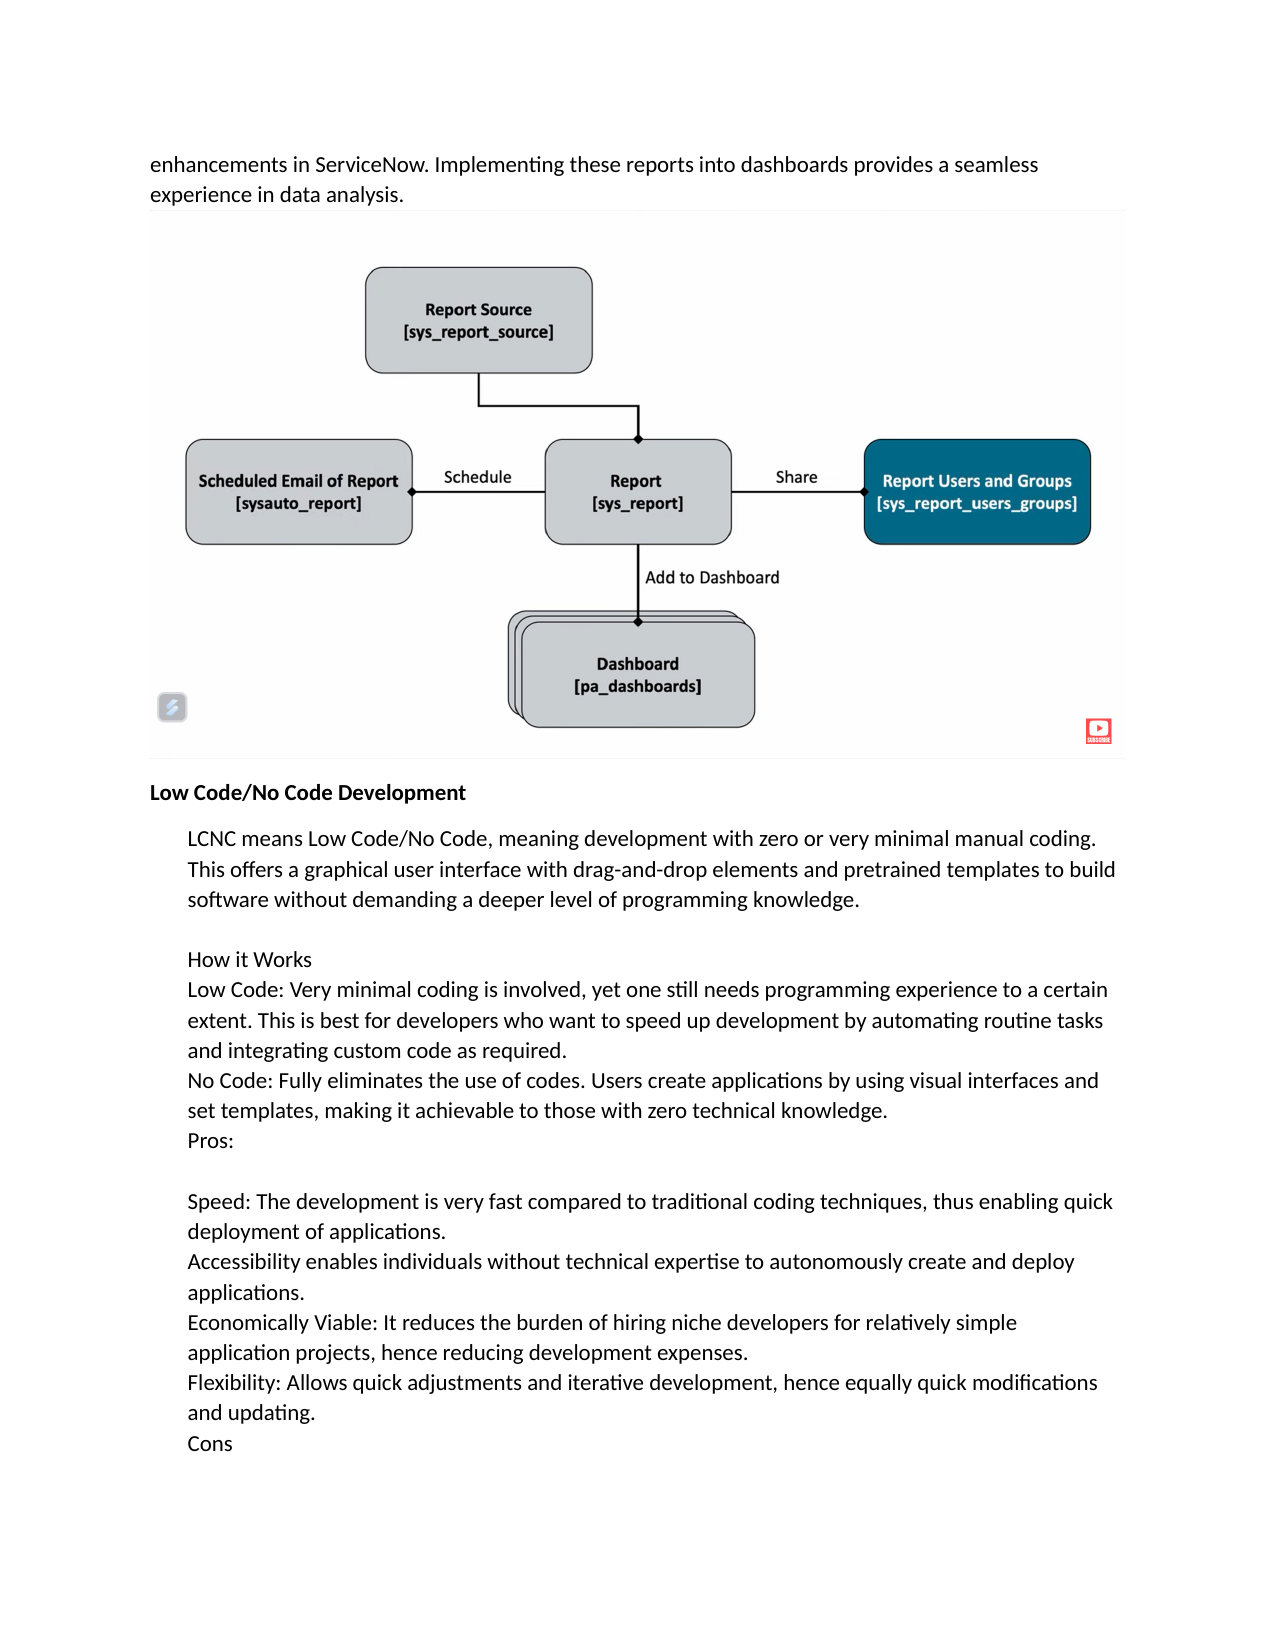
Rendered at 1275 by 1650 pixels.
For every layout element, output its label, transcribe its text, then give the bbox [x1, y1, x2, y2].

text Low Code/No Code Development [150, 778, 1125, 806]
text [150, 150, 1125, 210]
picture [150, 210, 1125, 759]
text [187, 824, 1125, 1487]
